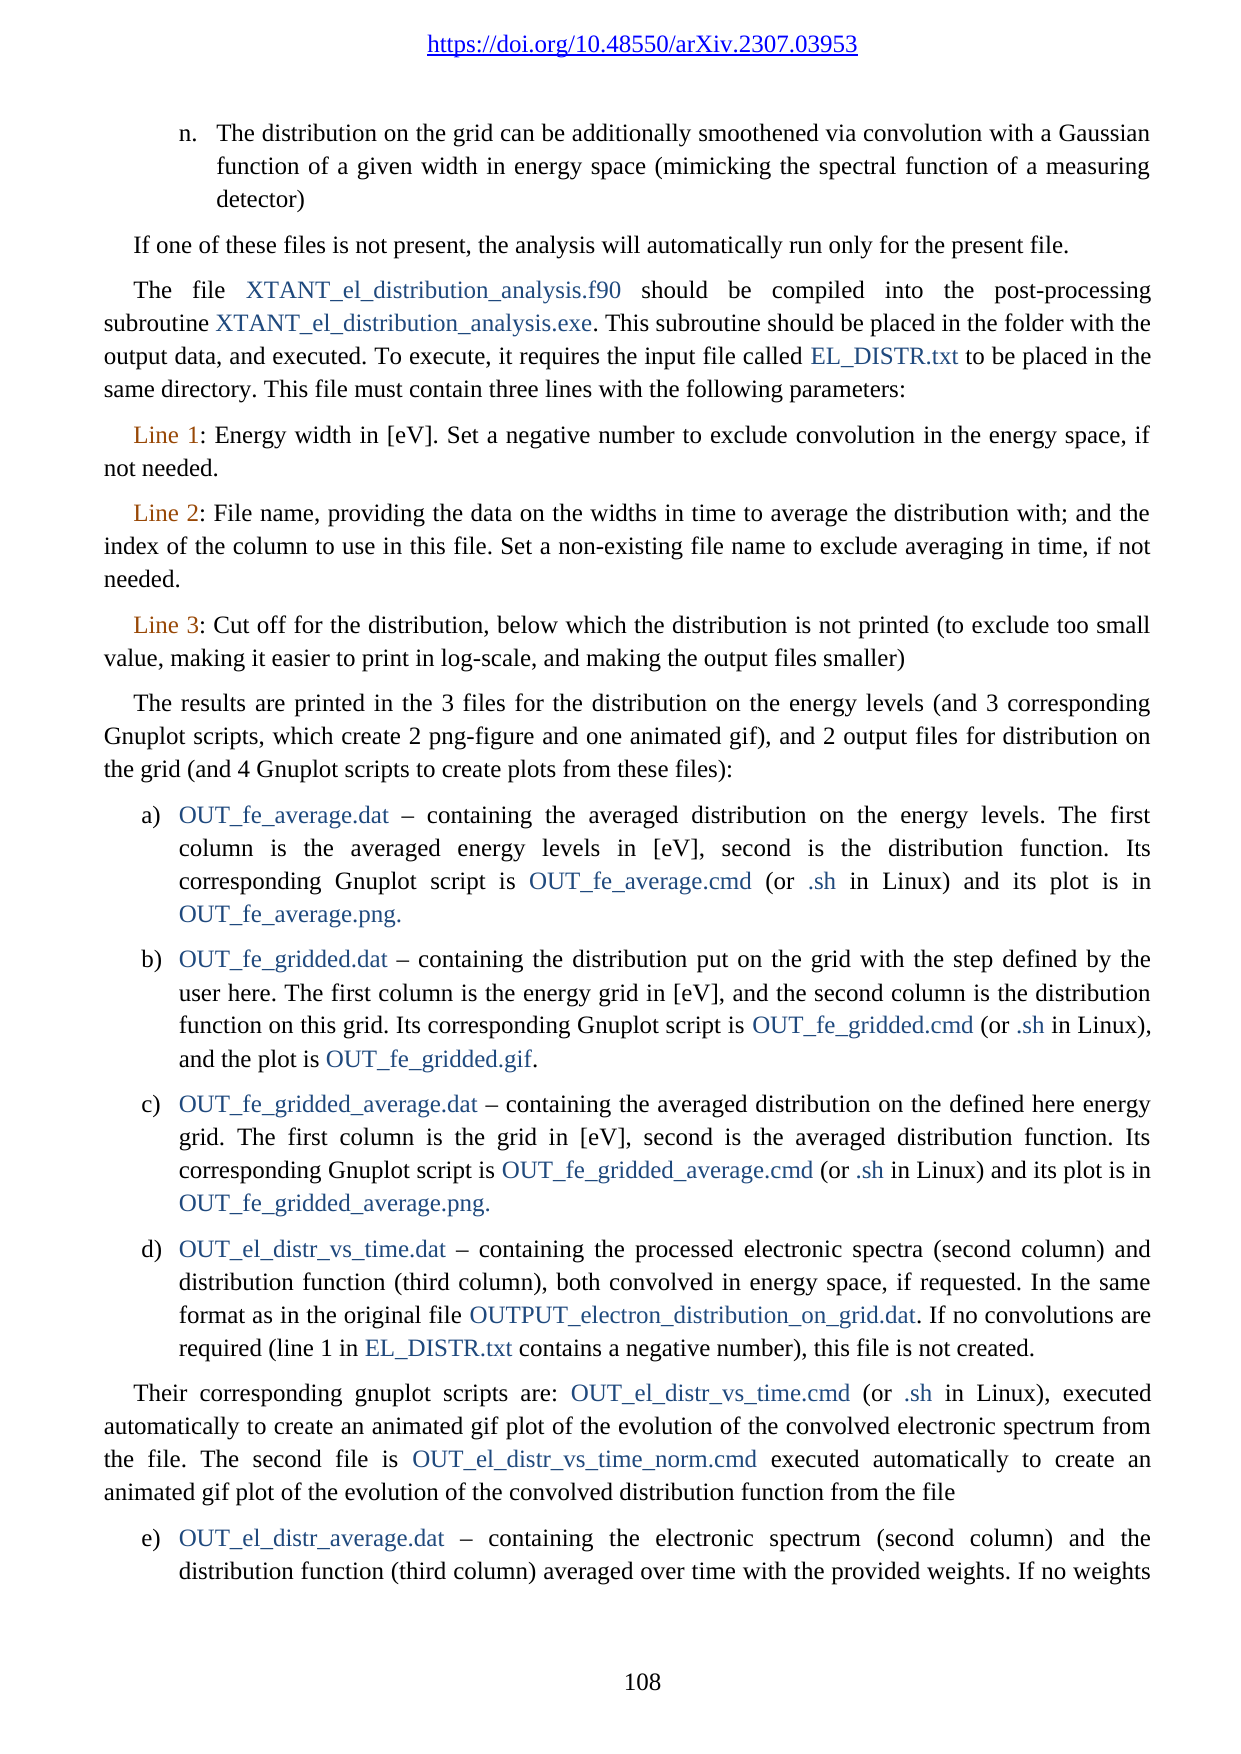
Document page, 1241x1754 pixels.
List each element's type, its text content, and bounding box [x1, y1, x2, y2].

text Line 1: Energy width in [eV]. Set a negative number to exclude convolution in the energy space, if not needed. [103, 420, 1152, 482]
text Their corresponding gnuplot scripts are: OUT_el_distr_vs_time.cmd (or .sh in Linux), executed automatically to create an animated gif plot of the evolution of the convolved electronic spectrum from the file. The second file is OUT_el_distr_vs_time_norm.cmd executed automatically to create an animated gif plot of the evolution of the convolved distribution function from the file [103, 1378, 1152, 1506]
text Line 2: File name, providing the data on the widths in time to average the distribution with; and the index of the column to use in this file. Set a non-existing file name to exclude averaging in time, if not needed. [103, 498, 1152, 593]
list OUT_fe_average.dat – containing the averaged distribution on the energy levels. The first column is the averaged energy levels in [eV], second is the distribution function. Its corresponding Gnuplot script is OUT_fe_average.cmd (or .sh in Linux) and its plot is in OUT_fe_average.png. [141, 800, 1152, 928]
list OUT_el_distr_vs_time.dat – containing the processed electronic spectra (second column) and distribution function (third column), both convolved in energy space, if requested. In the same format as in the original file OUTPUT_electron_distribution_on_grid.dat. If no convolutions are required (line 1 in EL_DISTR.txt contains a negative number), this file is not created. [141, 1234, 1152, 1362]
text The file XTANT_el_distribution_analysis.f90 should be compiled into the post-processing subroutine XTANT_el_distribution_analysis.exe. This subroutine should be placed in the folder with the output data, and executed. To execute, it requires the input file called EL_DISTR.txt to be placed in the same directory. This file must contain three lines with the following parameters: [103, 275, 1152, 403]
text Line 3: Cut off for the distribution, below which the distribution is not printed (to exclude too small value, making it easier to print in log-scale, and making the output files smaller) [103, 610, 1152, 672]
list OUT_fe_gridded.dat – containing the distribution put on the grid with the step defined by the user here. The first column is the energy grid in [eV], and the second column is the distribution function on this grid. Its corresponding Gnuplot script is OUT_fe_gridded.cmd (or .sh in Linux), and the plot is OUT_fe_gridded.gif. [141, 944, 1152, 1072]
text The results are printed in the 3 files for the distribution on the energy levels (and 3 corresponding Gnuplot scripts, which create 2 png-figure and one animated gif), and 2 output files for distribution on the grid (and 4 Gnuplot scripts to create plots from these files): [103, 688, 1152, 783]
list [141, 1523, 1152, 1585]
list OUT_fe_gridded_average.dat – containing the averaged distribution on the defined here energy grid. The first column is the grid in [eV], second is the averaged distribution function. Its corresponding Gnuplot script is OUT_fe_gridded_average.cmd (or .sh in Linux) and its plot is in OUT_fe_gridded_average.png. [141, 1089, 1152, 1217]
list The distribution on the grid can be additionally smoothened via convolution with a Gaussian function of a given width in energy space (mimicking the spectral function of a measuring detector) [178, 118, 1152, 213]
text If one of these files is not present, the analysis will automatically run only for the present file. [103, 230, 1152, 258]
